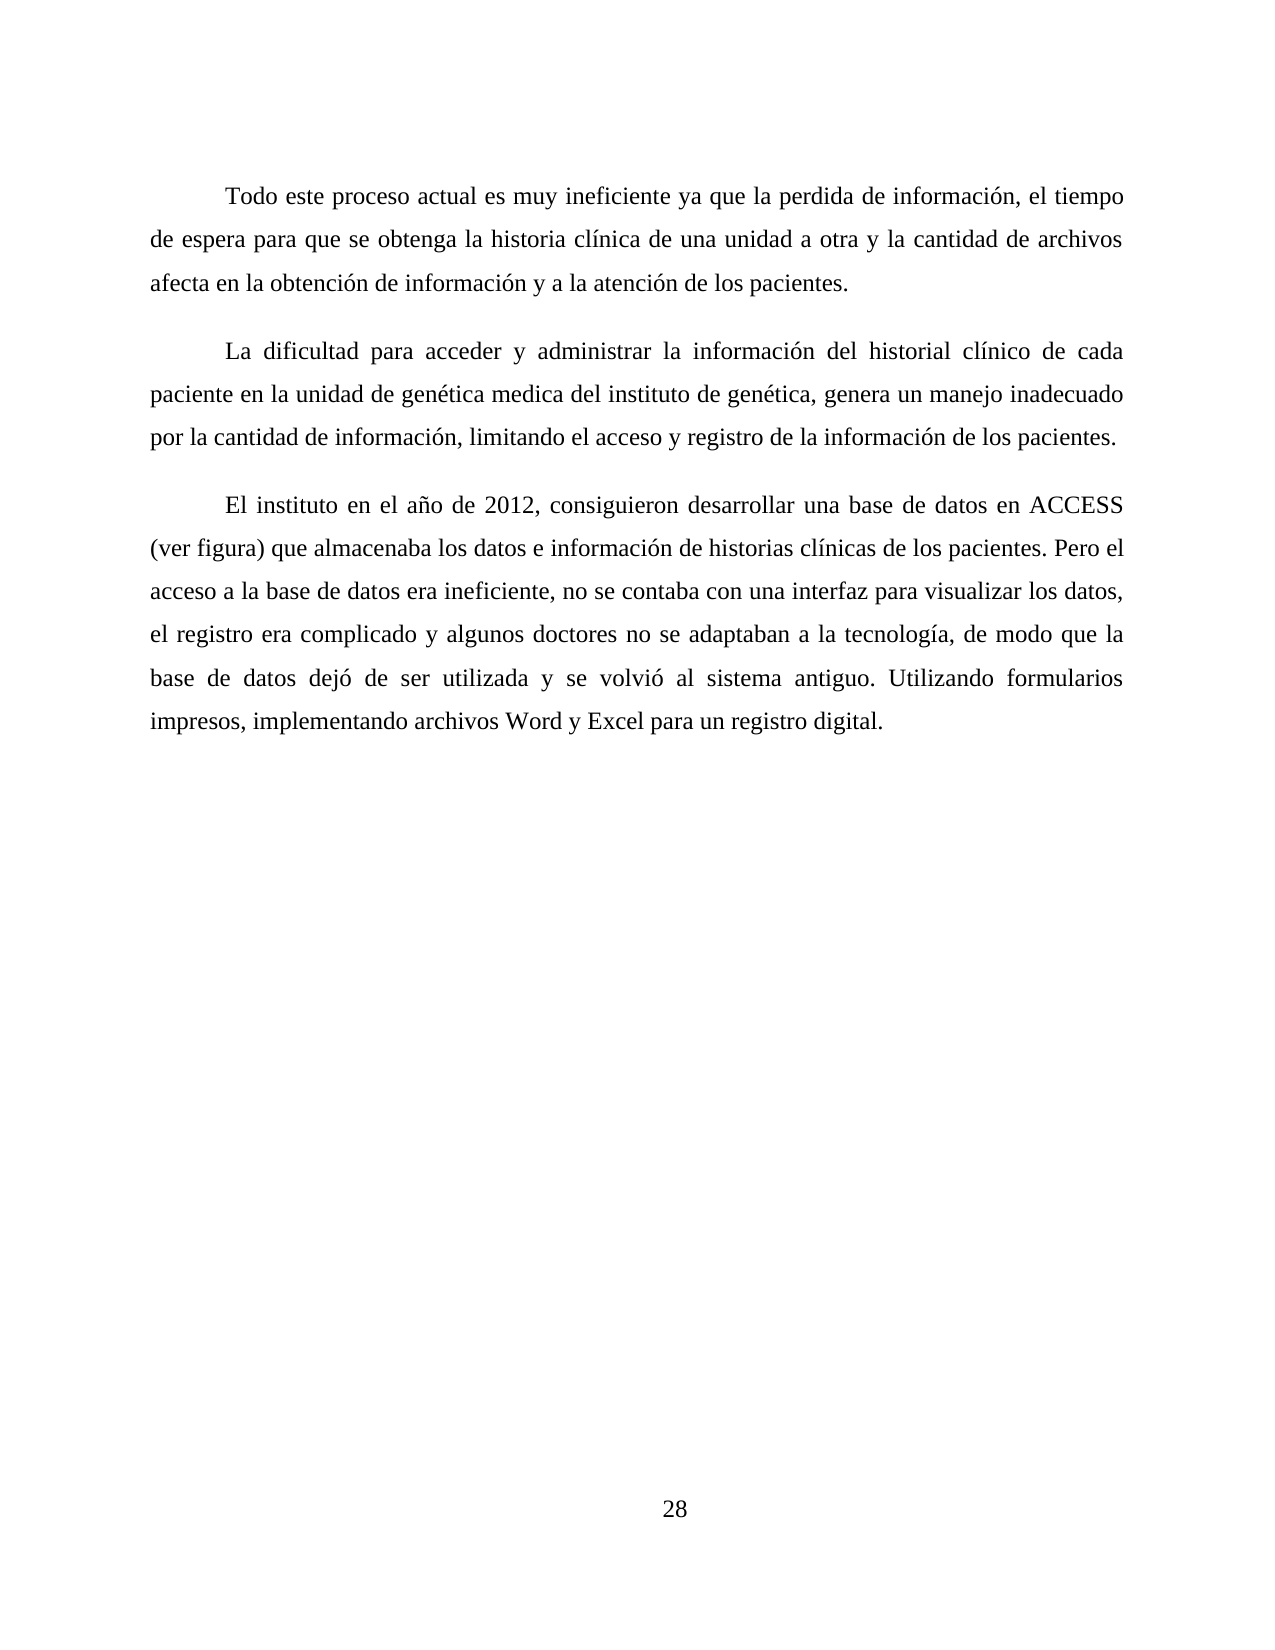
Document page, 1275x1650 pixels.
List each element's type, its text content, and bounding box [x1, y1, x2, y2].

text El instituto en el año de 2012, consiguieron desarrollar una base de datos en ACCESS (ver figura) que almacenaba los datos e información de historias clínicas de los pacientes. Pero el acceso a la base de datos era ineficiente, no se contaba con una interfaz para visualizar los datos, el registro era complicado y algunos doctores no se adaptaban a la tecnología, de modo que la base de datos dejó de ser utilizada y se volvió al sistema antiguo. Utilizando formularios impresos, implementando archivos Word y Excel para un registro digital. [150, 490, 1125, 734]
text La dificultad para acceder y administrar la información del historial clínico de cada paciente en la unidad de genética medica del instituto de genética, genera un manejo inadecuado por la cantidad de información, limitando el acceso y registro de la información de los pacientes. [150, 336, 1125, 451]
text Todo este proceso actual es muy ineficiente ya que la perdida de información, el tiempo de espera para que se obtenga la historia clínica de una unidad a otra y la cantidad de archivos afecta en la obtención de información y a la atención de los pacientes. [150, 181, 1125, 296]
